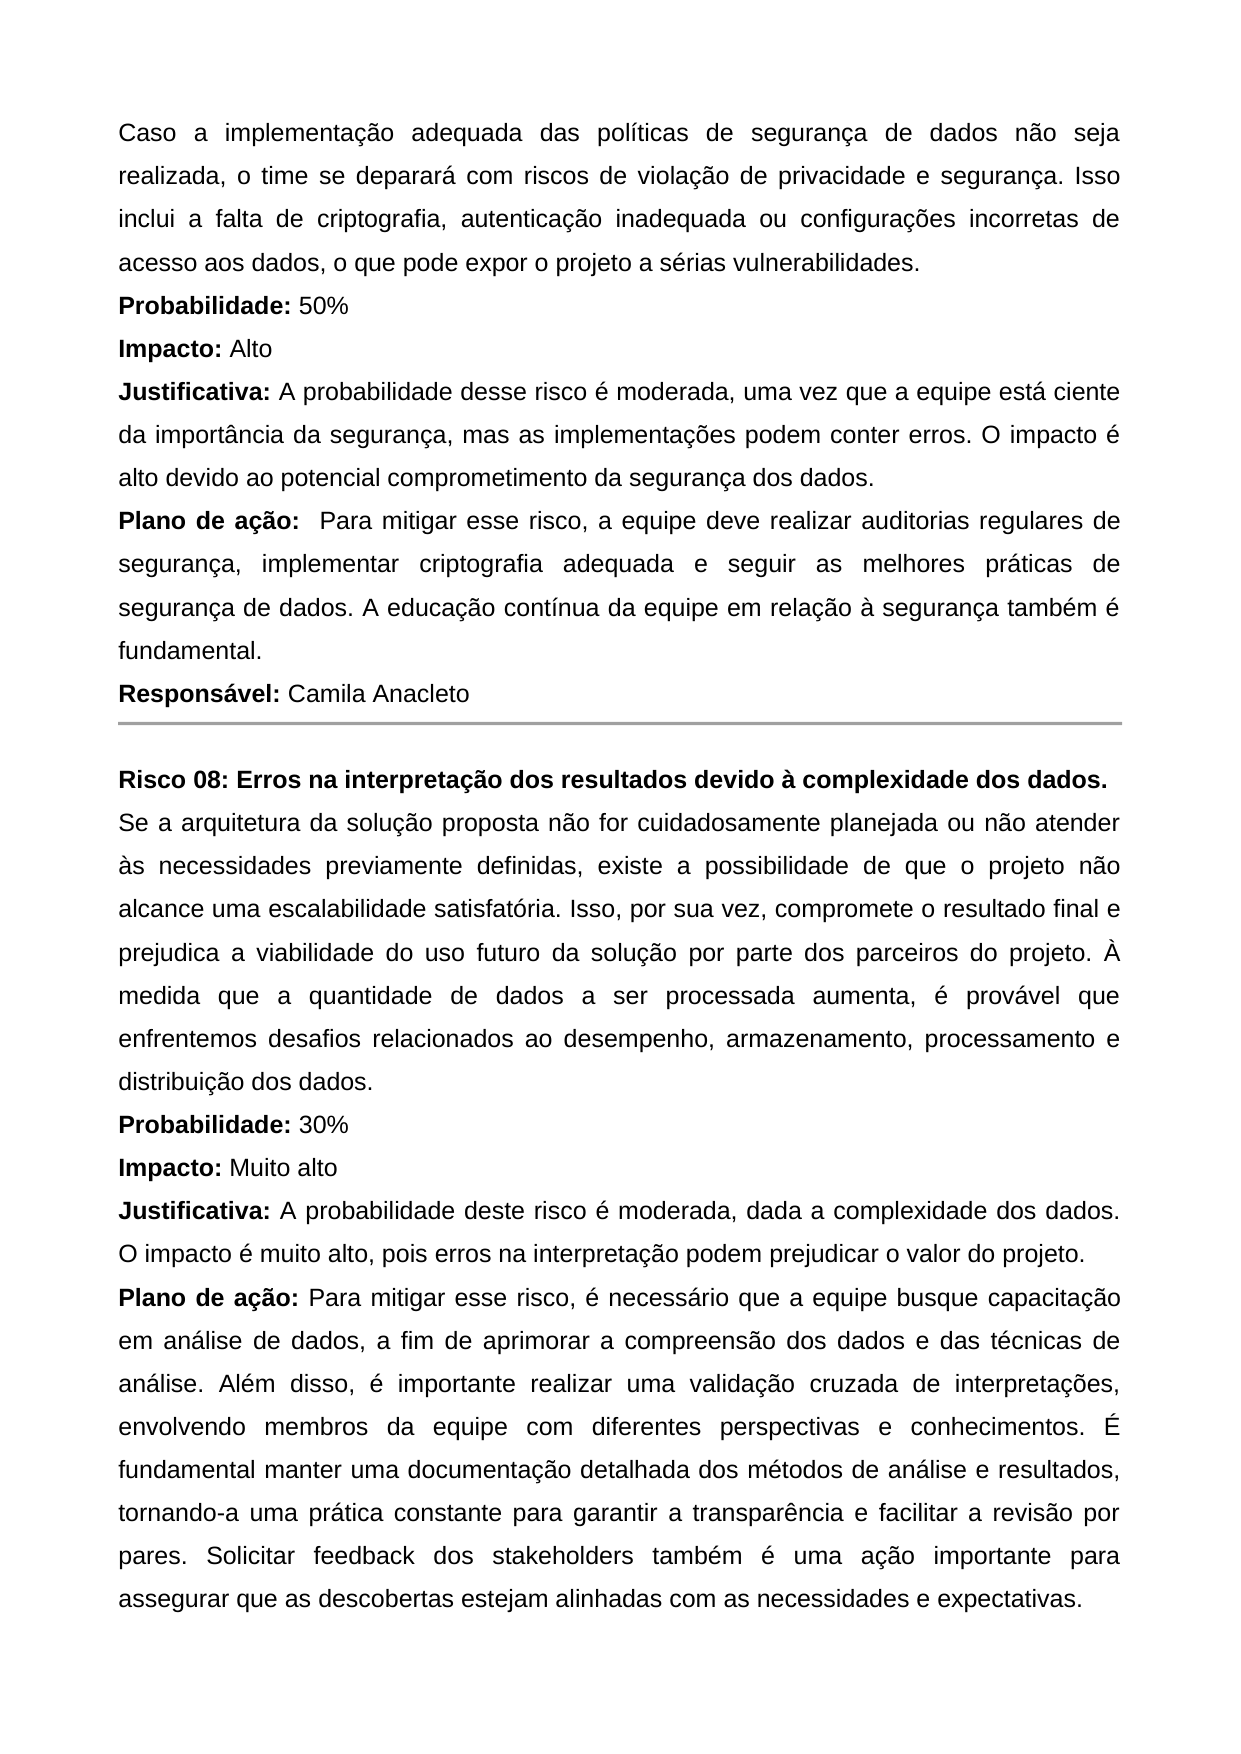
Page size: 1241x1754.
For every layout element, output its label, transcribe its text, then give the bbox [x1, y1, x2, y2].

text Probabilidade: 30% [118, 1110, 1122, 1139]
text Risco 08: Erros na interpretação dos resultados devido à complexidade dos dados. [118, 765, 1122, 794]
text Justificativa: A probabilidade desse risco é moderada, uma vez que a equipe está ciente da importância da segurança, mas as implementações podem conter erros. O impacto é alto devido ao potencial comprometimento da segurança dos dados. [118, 377, 1122, 492]
text Probabilidade: 50% [118, 291, 1122, 319]
text Plano de ação: Para mitigar esse risco, é necessário que a equipe busque capacitação em análise de dados, a fim de aprimorar a compreensão dos dados e das técnicas de análise. Além disso, é importante realizar uma validação cruzada de interpretações, envolvendo membros da equipe com diferentes perspectivas e conhecimentos. É fundamental manter uma documentação detalhada dos métodos de análise e resultados, tornando-a uma prática constante para garantir a transparência e facilitar a revisão por pares. Solicitar feedback dos stakeholders também é uma ação importante para assegurar que as descobertas estejam alinhadas com as necessidades e expectativas. [118, 1282, 1122, 1613]
text Impacto: Alto [118, 334, 1122, 362]
text Impacto: Muito alto [118, 1153, 1122, 1182]
text Plano de ação: Para mitigar esse risco, a equipe deve realizar auditorias regulares de segurança, implementar criptografia adequada e seguir as melhores práticas de segurança de dados. A educação contínua da equipe em relação à segurança também é fundamental. [118, 506, 1122, 664]
text Responsável: Camila Anacleto [118, 679, 1122, 707]
text Se a arquitetura da solução proposta não for cuidadosamente planejada ou não atender às necessidades previamente definidas, existe a possibilidade de que o projeto não alcance uma escalabilidade satisfatória. Isso, por sua vez, compromete o resultado final e prejudica a viabilidade do uso futuro da solução por parte dos parceiros do projeto. À medida que a quantidade de dados a ser processada aumenta, é provável que enfrentemos desafios relacionados ao desempenho, armazenamento, processamento e distribuição dos dados. [118, 808, 1122, 1096]
text Caso a implementação adequada das políticas de segurança de dados não seja realizada, o time se deparará com riscos de violação de privacidade e segurança. Isso inclui a falta de criptografia, autenticação inadequada ou configurações incorretas de acesso aos dados, o que pode expor o projeto a sérias vulnerabilidades. [118, 118, 1122, 276]
text Justificativa: A probabilidade deste risco é moderada, dada a complexidade dos dados. O impacto é muito alto, pois erros na interpretação podem prejudicar o valor do projeto. [118, 1196, 1122, 1268]
